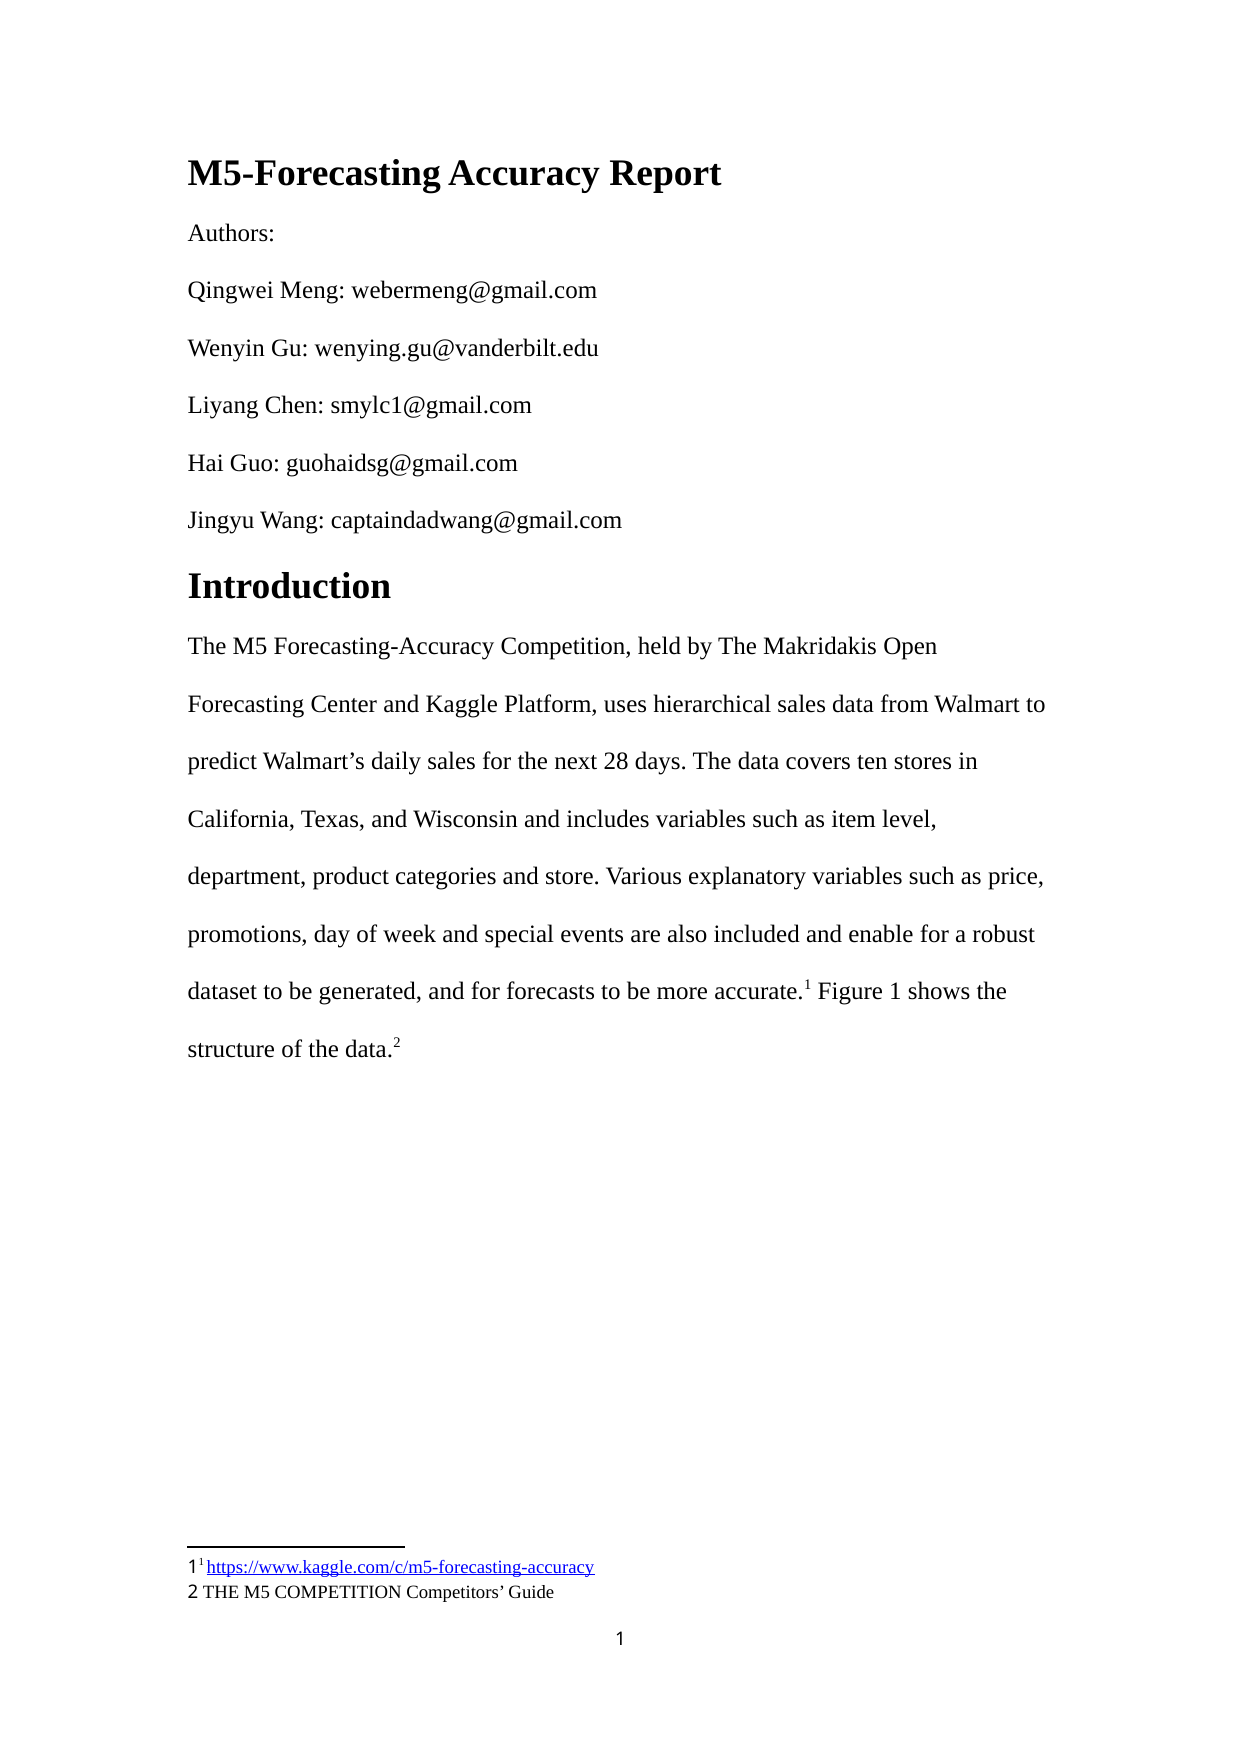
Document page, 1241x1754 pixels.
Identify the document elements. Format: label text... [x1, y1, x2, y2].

subtitle Introduction [187, 563, 1053, 606]
text Authors: [187, 218, 1053, 247]
text The M5 Forecasting-Accuracy Competition, held by The Makridakis Open Forecasting Center and Kaggle Platform, uses hierarchical sales data from Walmart to predict Walmart’s daily sales for the next 28 days. The data covers ten stores in California, Texas, and Wisconsin and includes variables such as item level, department, product categories and store. Various explanatory variables such as price, promotions, day of week and special events are also included and enable for a robust dataset to be generated, and for forecasts to be more accurate. Figure 1 shows the structure of the data. [187, 631, 1053, 1062]
text Liyang Chen: smylc1@gmail.com [187, 391, 1053, 419]
list M5-Forecasting Accuracy Report [187, 150, 1053, 193]
text Qingwei Meng: webermeng@gmail.com [187, 276, 1053, 304]
text Hai Guo: guohaidsg@gmail.com [187, 448, 1053, 477]
text Jingyu Wang: captaindadwang@gmail.com [187, 506, 1053, 534]
text Wenyin Gu: wenying.gu@vanderbilt.edu [187, 333, 1053, 362]
